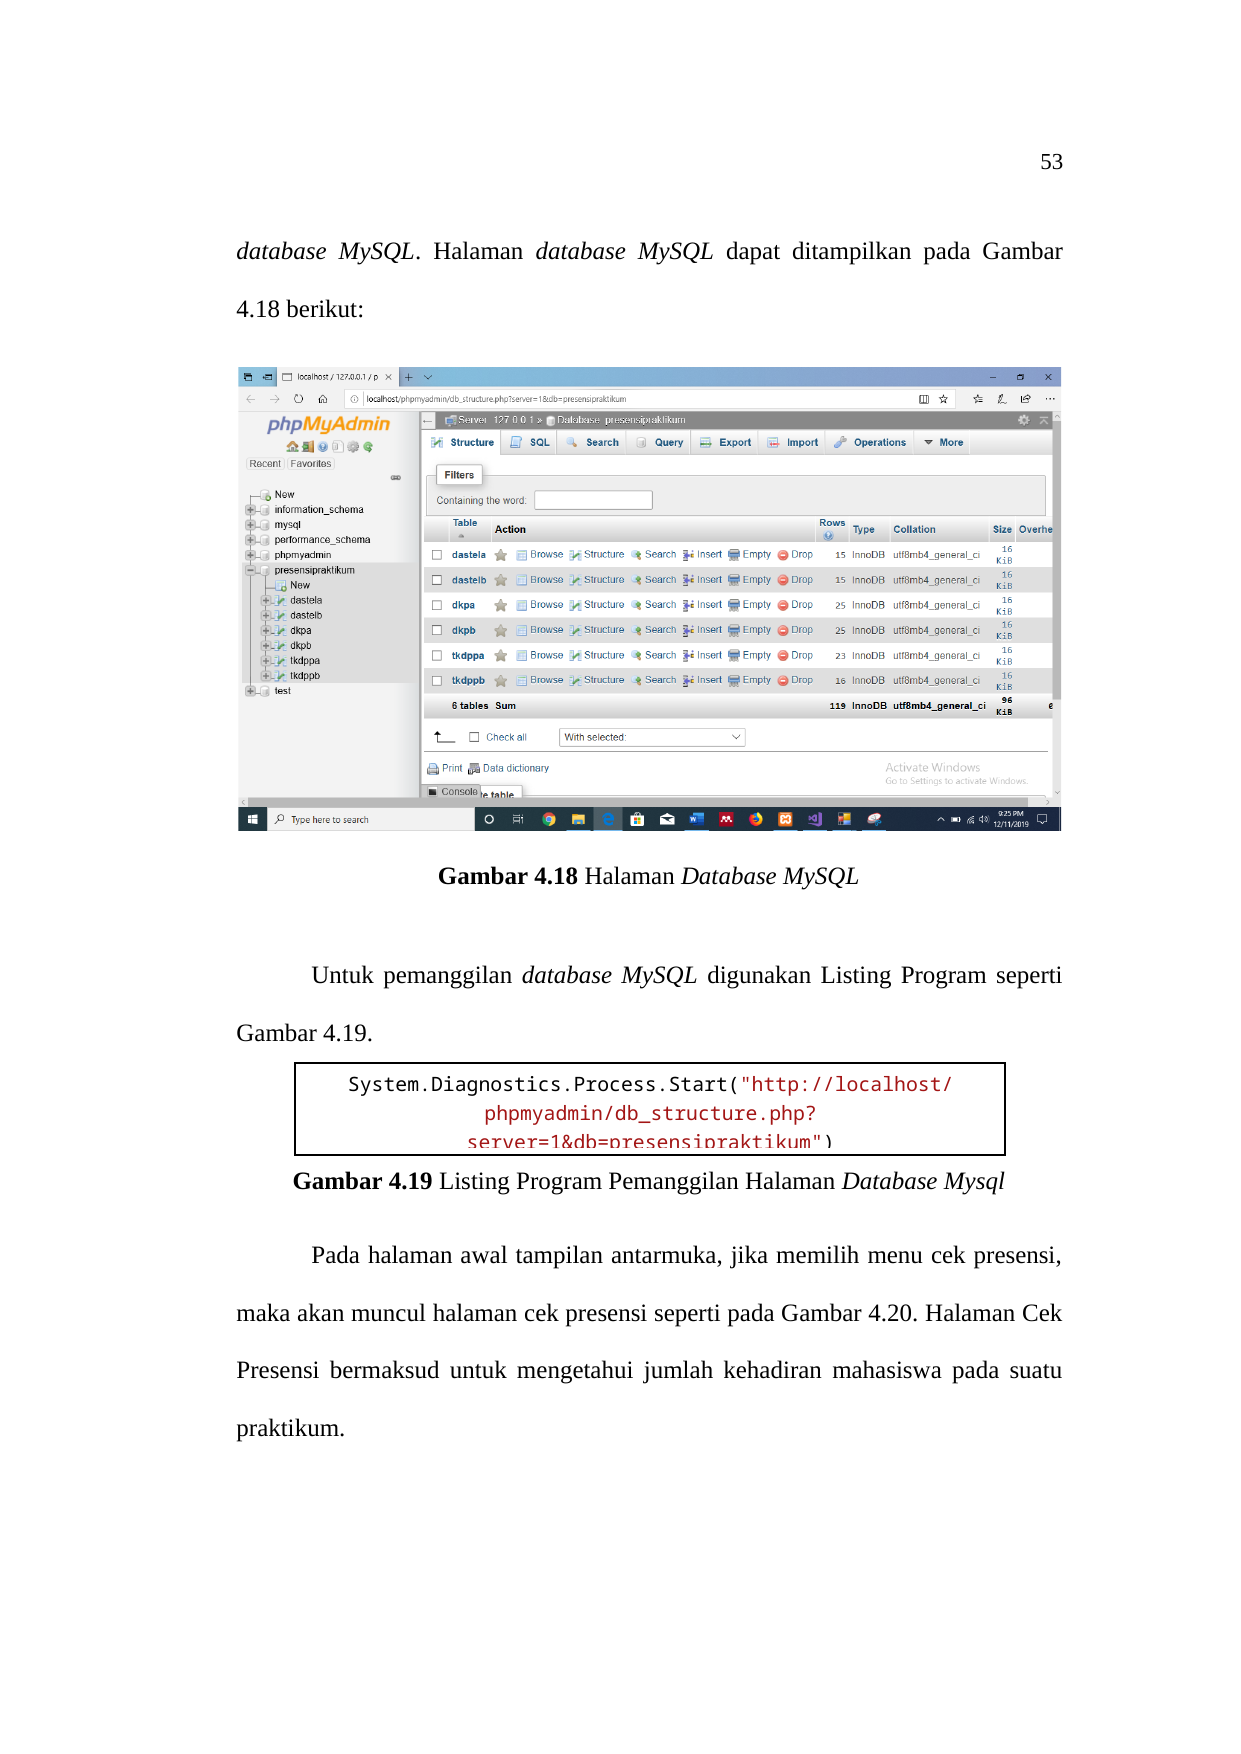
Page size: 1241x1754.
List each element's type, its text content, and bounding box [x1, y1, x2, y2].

text Gambar 4.19 Listing Program Pemanggilan Halaman Database Mysql [236, 1166, 1063, 1195]
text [236, 236, 1063, 322]
text Pada halaman awal tampilan antarmuka, jika memilih menu cek presensi, maka akan muncul halaman cek presensi seperti pada Gambar 4.20. Halaman Cek Presensi bermaksud untuk mengetahui jumlah kehadiran mahasiswa pada suatu praktikum. [236, 1240, 1063, 1442]
picture [238, 367, 1062, 831]
text Untuk pemanggilan database MySQL digunakan Listing Program seperti Gambar 4.19. [236, 960, 1063, 1047]
text Gambar 4.18 Halaman Database MySQL [236, 861, 1063, 890]
